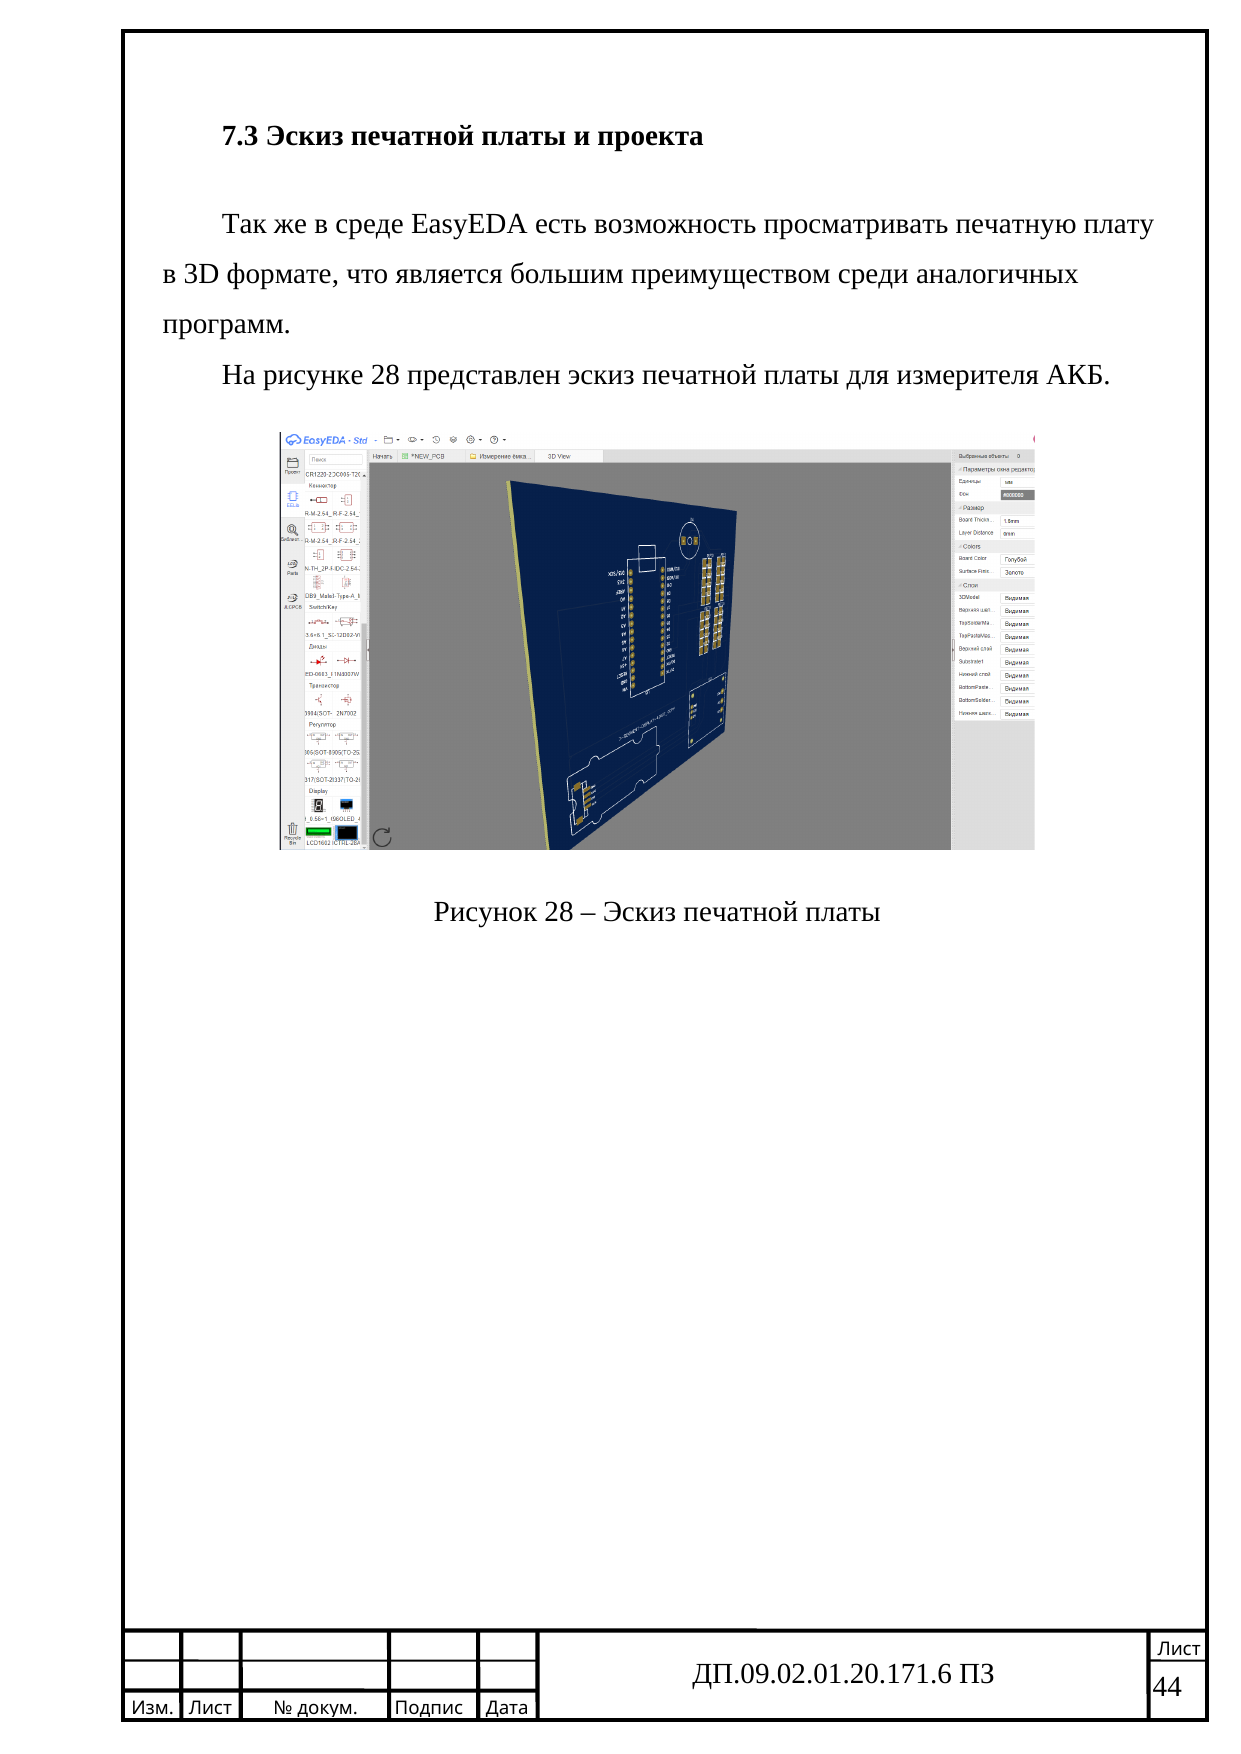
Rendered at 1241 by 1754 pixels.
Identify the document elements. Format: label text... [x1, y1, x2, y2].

text Так же в среде EasyEDA есть возможность просматривать печатную плату в 3D формате, что является большим преимуществом среди аналогичных программ. [162, 206, 1167, 340]
picture [279, 432, 1035, 850]
text 7.3 Эскиз печатной платы и проекта [222, 118, 1167, 152]
text Рисунок 28 – Эскиз печатной платы [148, 894, 1167, 927]
text На рисунке 28 представлен эскиз печатной платы для измерителя АКБ. [162, 357, 1167, 390]
